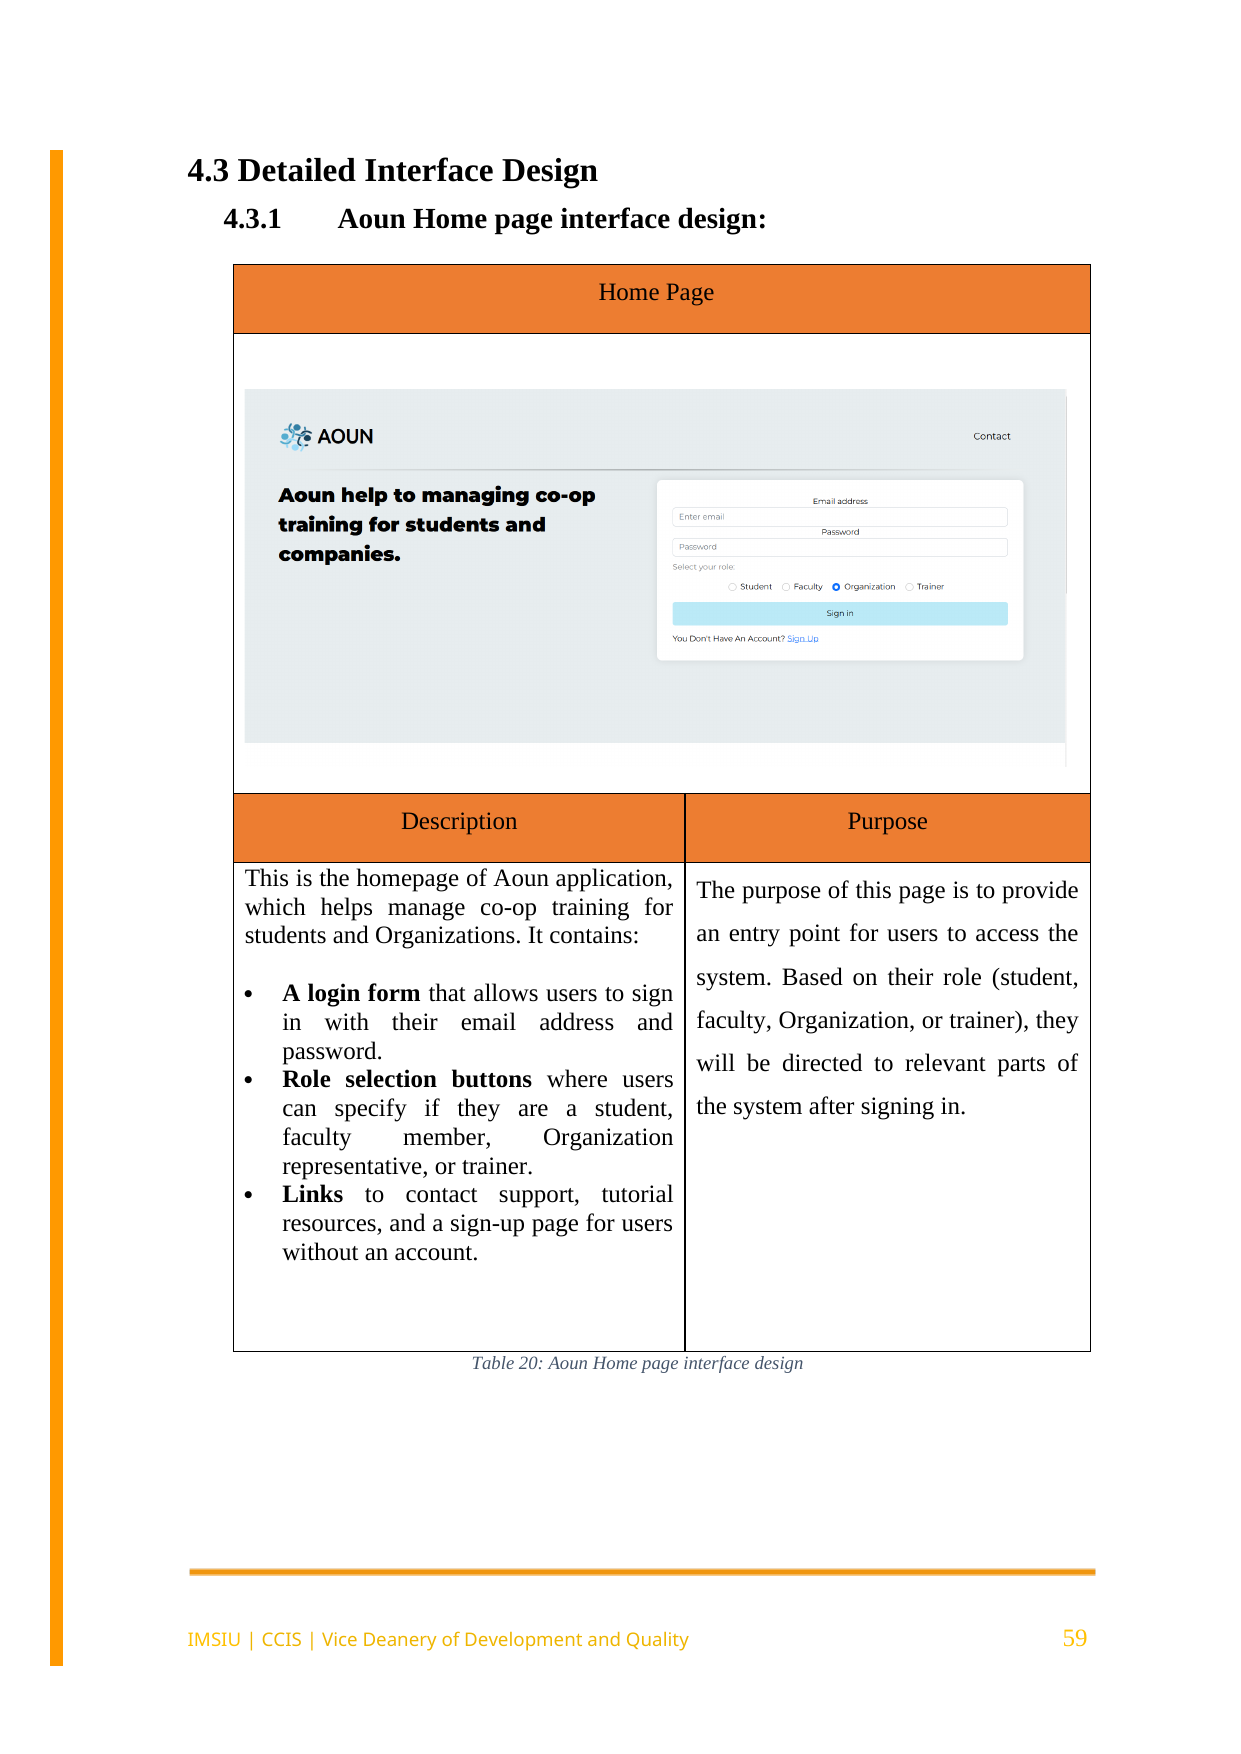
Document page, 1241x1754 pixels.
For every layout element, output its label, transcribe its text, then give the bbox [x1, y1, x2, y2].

table_cell [234, 334, 1090, 793]
picture [244, 389, 1067, 767]
table_header Home Page [234, 265, 1090, 333]
table_cell Description [234, 794, 684, 862]
table_cell The purpose of this page is to provide an entry point for users to access the system. Based on their role (student, faculty, Organization, or trainer), they will be directed to relevant parts of the system after signing in. [686, 863, 1090, 1351]
table_cell Purpose [686, 794, 1090, 862]
subtitle 4.3 Detailed Interface Design [187, 150, 1092, 188]
list Aoun Home page interface design: [223, 201, 1090, 234]
table_cell This is the homepage of Aoun application, which helps manage co-op training for students and Organizations. It contains: A login form that allows users to sign in with their email address and password. Role selection buttons where users can specify if they are a student, faculty member, Organization representative, or trainer. Links to contact support, tutorial resources, and a sign-up page for users without an account. [234, 863, 684, 1351]
picture [187, 1567, 1100, 1576]
